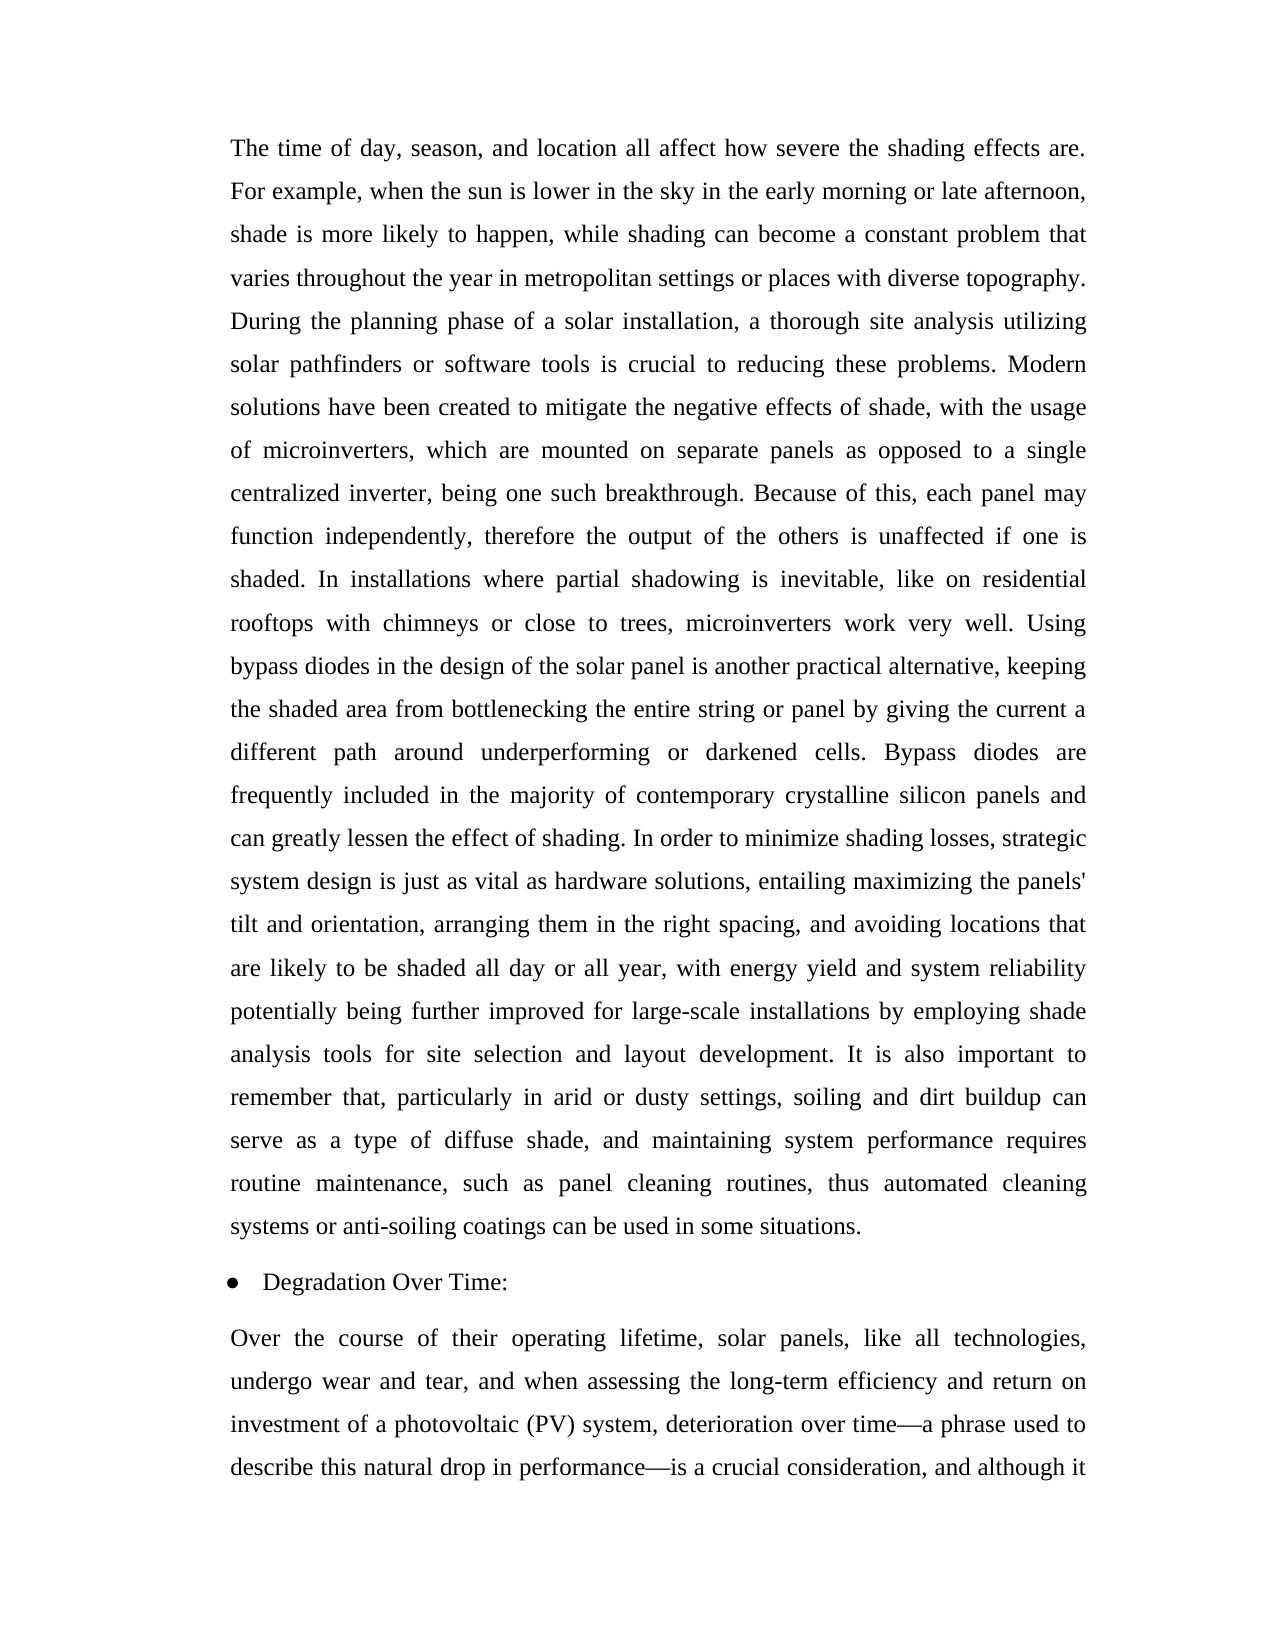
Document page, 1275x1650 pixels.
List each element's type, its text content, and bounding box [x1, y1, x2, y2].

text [230, 1323, 1087, 1481]
list Degradation Over Time: [225, 1267, 1087, 1296]
text The time of day, season, and location all affect how severe the shading effects are. For example, when the sun is lower in the sky in the early morning or late afternoon, shade is more likely to happen, while shading can become a constant problem that varies throughout the year in metropolitan settings or places with diverse topography. During the planning phase of a solar installation, a thorough site analysis utilizing solar pathfinders or software tools is crucial to reducing these problems. Modern solutions have been created to mitigate the negative effects of shade, with the usage of microinverters, which are mounted on separate panels as opposed to a single centralized inverter, being one such breakthrough. Because of this, each panel may function independently, therefore the output of the others is unaffected if one is shaded. In installations where partial shadowing is inevitable, like on residential rooftops with chimneys or close to trees, microinverters work very well. Using bypass diodes in the design of the solar panel is another practical alternative, keeping the shaded area from bottlenecking the entire string or panel by giving the current a different path around underperforming or darkened cells. Bypass diodes are frequently included in the majority of contemporary crystalline silicon panels and can greatly lessen the effect of shading. In order to minimize shading losses, strategic system design is just as vital as hardware solutions, entailing maximizing the panels' tilt and orientation, arranging them in the right spacing, and avoiding locations that are likely to be shaded all day or all year, with energy yield and system reliability potentially being further improved for large-scale installations by employing shade analysis tools for site selection and layout development. It is also important to remember that, particularly in arid or dusty settings, soiling and dirt buildup can serve as a type of diffuse shade, and maintaining system performance requires routine maintenance, such as panel cleaning routines, thus automated cleaning systems or anti-soiling coatings can be used in some situations. [230, 133, 1087, 1240]
